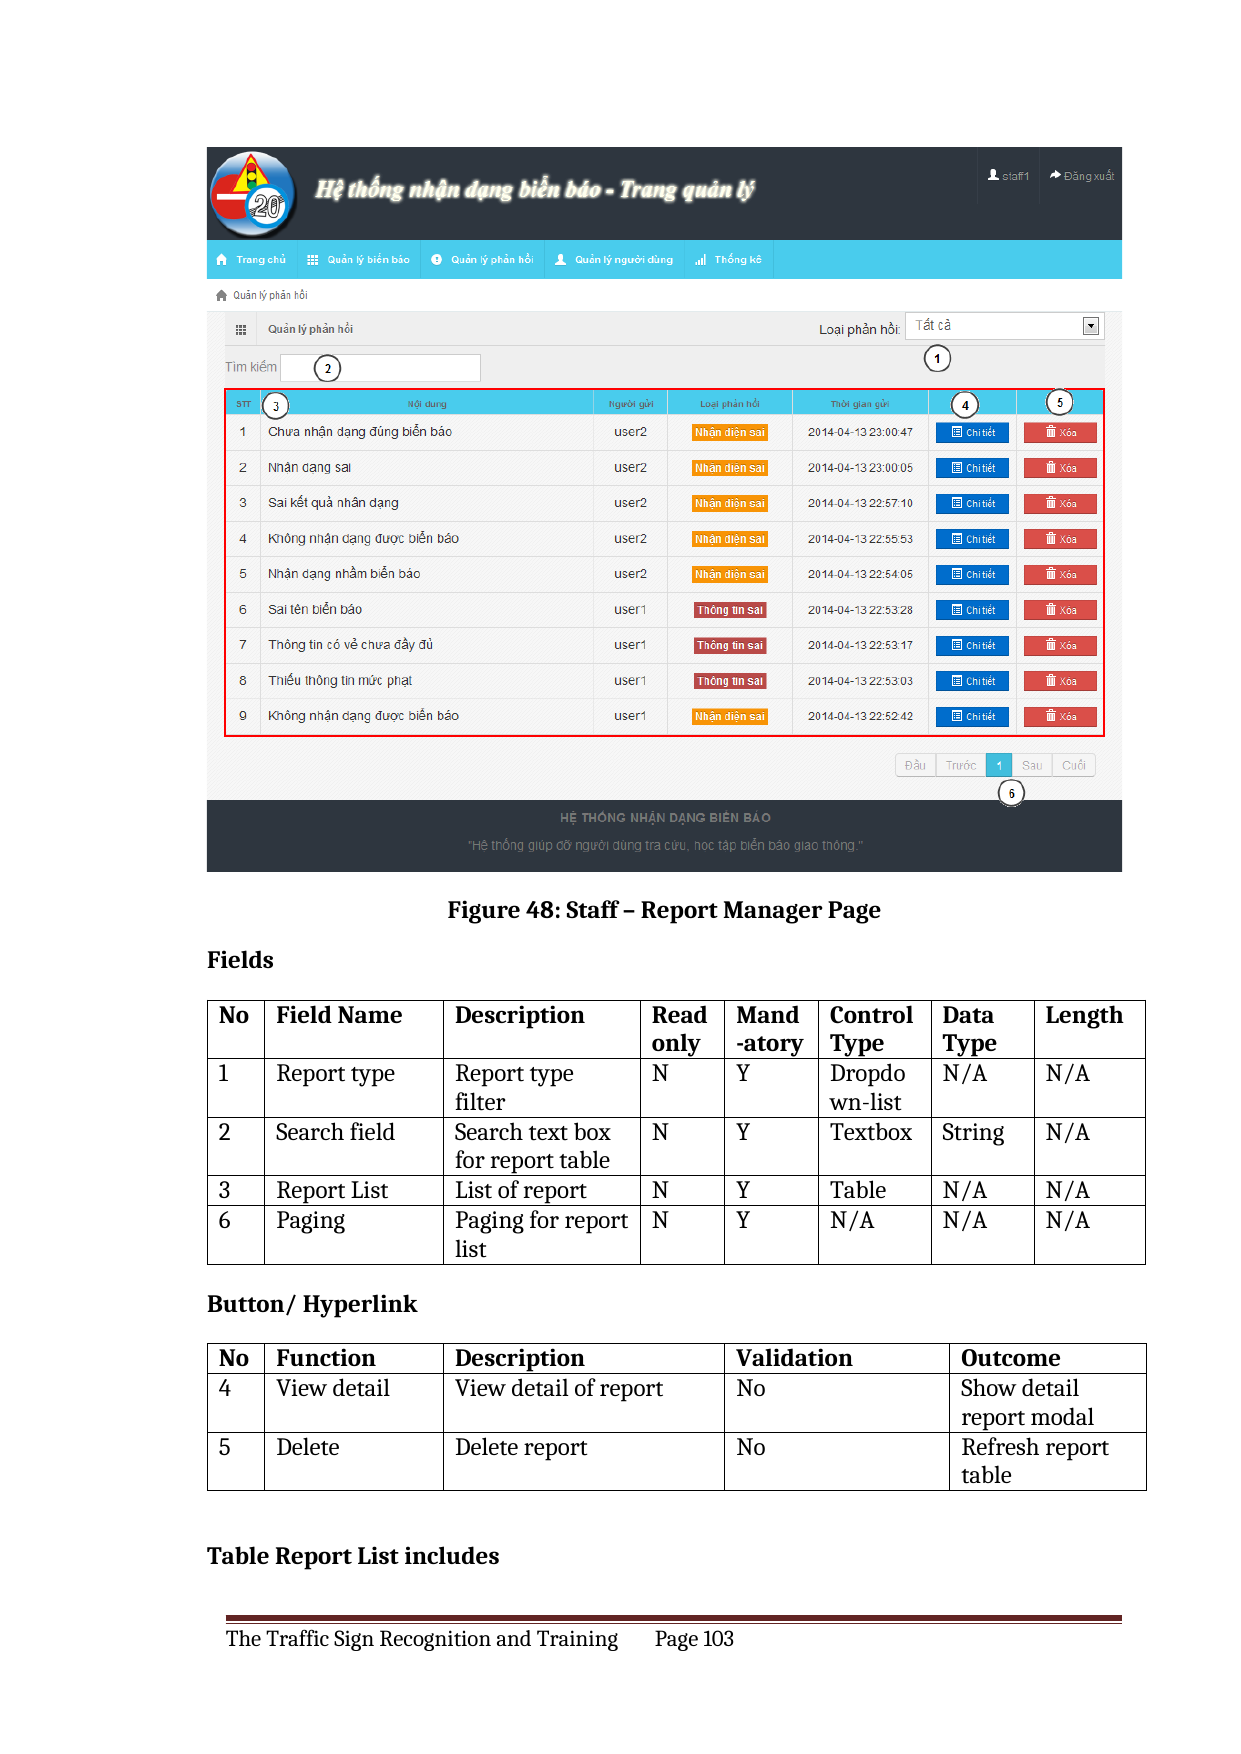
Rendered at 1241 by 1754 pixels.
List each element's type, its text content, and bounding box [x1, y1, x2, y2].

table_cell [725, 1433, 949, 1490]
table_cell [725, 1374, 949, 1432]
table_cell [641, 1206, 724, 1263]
text Fields [207, 946, 1122, 974]
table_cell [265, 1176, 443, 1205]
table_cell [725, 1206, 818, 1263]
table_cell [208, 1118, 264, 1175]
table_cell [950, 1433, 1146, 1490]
picture [206, 147, 1123, 872]
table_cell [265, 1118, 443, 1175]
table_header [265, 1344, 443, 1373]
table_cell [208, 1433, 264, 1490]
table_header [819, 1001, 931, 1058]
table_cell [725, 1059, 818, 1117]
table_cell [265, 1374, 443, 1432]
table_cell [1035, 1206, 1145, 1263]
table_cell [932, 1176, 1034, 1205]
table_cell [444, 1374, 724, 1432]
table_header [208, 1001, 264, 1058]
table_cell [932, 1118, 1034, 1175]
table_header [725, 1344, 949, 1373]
text Button/ Hyperlink [207, 1289, 1122, 1318]
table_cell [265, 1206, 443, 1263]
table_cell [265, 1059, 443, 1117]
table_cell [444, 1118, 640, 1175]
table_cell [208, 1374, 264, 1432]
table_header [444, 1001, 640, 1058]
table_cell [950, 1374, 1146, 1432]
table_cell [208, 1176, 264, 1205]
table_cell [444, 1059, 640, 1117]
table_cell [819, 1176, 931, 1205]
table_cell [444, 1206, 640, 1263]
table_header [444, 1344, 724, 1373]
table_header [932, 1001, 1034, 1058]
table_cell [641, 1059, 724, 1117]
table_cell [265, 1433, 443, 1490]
text Figure 48: Staff – Report Manager Page [207, 896, 1122, 925]
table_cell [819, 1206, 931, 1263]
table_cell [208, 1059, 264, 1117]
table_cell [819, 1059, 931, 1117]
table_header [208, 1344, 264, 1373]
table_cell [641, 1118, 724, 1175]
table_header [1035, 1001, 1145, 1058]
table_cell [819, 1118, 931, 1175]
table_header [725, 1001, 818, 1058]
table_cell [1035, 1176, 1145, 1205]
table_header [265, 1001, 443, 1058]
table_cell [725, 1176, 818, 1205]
text Table Report List includes [207, 1542, 1122, 1571]
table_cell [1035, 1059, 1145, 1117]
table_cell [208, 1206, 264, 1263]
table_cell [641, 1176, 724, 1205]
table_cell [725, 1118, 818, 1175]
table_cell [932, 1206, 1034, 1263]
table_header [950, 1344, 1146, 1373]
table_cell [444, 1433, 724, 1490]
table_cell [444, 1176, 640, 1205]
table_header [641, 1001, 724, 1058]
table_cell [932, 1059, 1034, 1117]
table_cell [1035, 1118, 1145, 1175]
